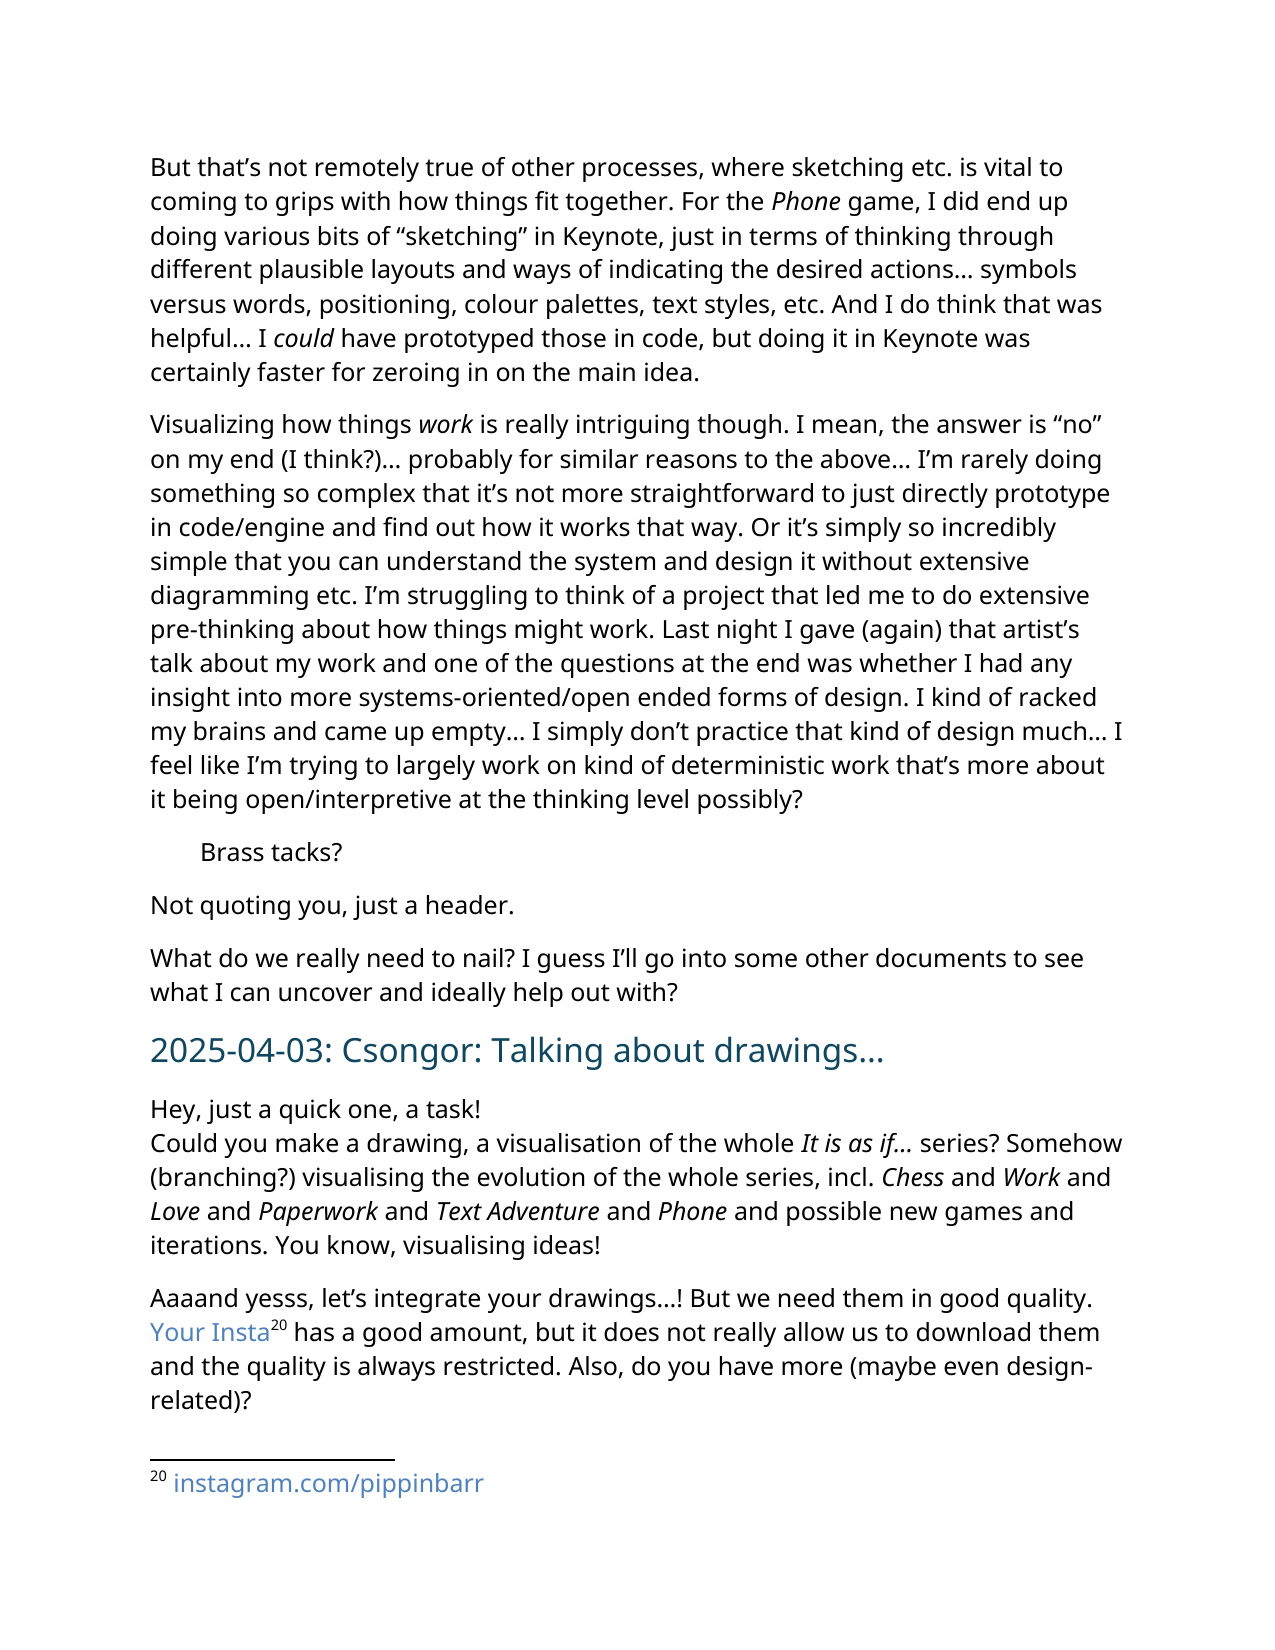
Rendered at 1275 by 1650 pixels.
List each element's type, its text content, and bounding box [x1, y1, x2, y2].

text Brass tacks? [200, 835, 1075, 869]
text Visualizing how things work is really intriguing though. I mean, the answer is “no” on my end (I think?)… probably for similar reasons to the above… I’m rarely doing something so complex that it’s not more straightforward to just directly prototype in code/engine and find out how it works that way. Or it’s simply so incredibly simple that you can understand the system and design it without extensive diagramming etc. I’m struggling to think of a project that led me to do extensive pre-thinking about how things might work. Last night I gave (again) that artist’s talk about my work and one of the questions at the end was whether I had any insight into more systems-oriented/open ended forms of design. I kind of racked my brains and came up empty… I simply don’t practice that kind of design much… I feel like I’m trying to largely work on kind of deterministic work that’s more about it being open/interpretive at the thinking level possibly? [150, 407, 1125, 816]
text What do we really need to nail? I guess I’ll go into some other documents to see what I can uncover and ideally help out with? [150, 940, 1125, 1008]
text But that’s not remotely true of other processes, where sketching etc. is vital to coming to grips with how things fit together. For the Phone game, I did end up doing various bits of “sketching” in Keynote, just in terms of thinking through different plausible layouts and ways of indicating the desired actions… symbols versus words, positioning, colour palettes, text styles, etc. And I do think that was helpful… I could have prototyped those in code, but doing it in Keynote was certainly faster for zeroing in on the main idea. [150, 150, 1125, 388]
text Not quoting you, just a header. [150, 887, 1125, 922]
subtitle 2025-04-03: Csongor: Talking about drawings… [150, 1027, 1125, 1073]
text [150, 1280, 1125, 1417]
text Hey, just a quick one, a task! Could you make a drawing, a visualisation of the whole It is as if… series? Somehow (branching?) visualising the evolution of the whole series, incl. Chess and Work and Love and Paperwork and Text Adventure and Phone and possible new games and iterations. You know, visualising ideas! [150, 1091, 1125, 1262]
